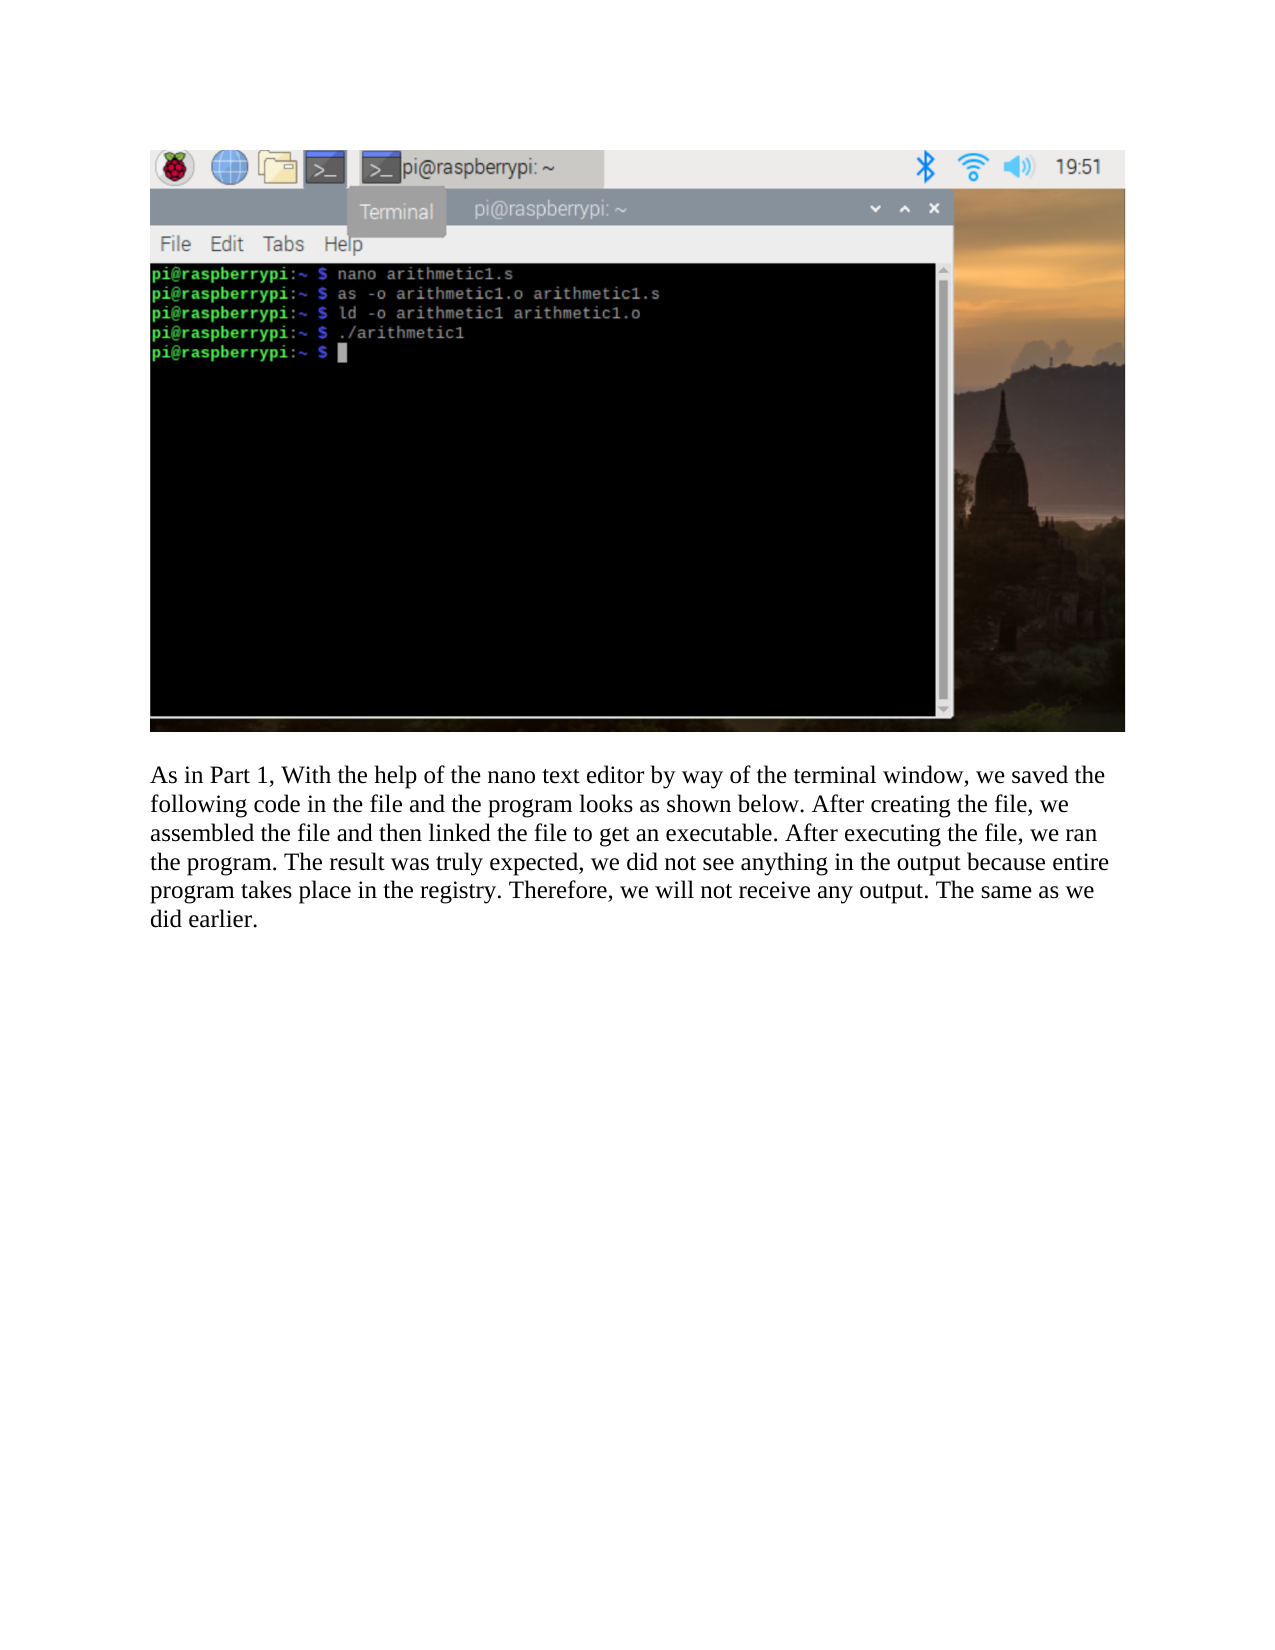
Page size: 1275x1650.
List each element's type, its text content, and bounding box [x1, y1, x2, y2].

picture [150, 150, 1125, 732]
text As in Part 1, With the help of the nano text editor by way of the terminal window, we saved the following code in the file and the program looks as shown below. After creating the file, we assembled the file and then linked the file to get an executable. After executing the file, we ran the program. The result was truly expected, we did not see anything in the output because entire program takes place in the registry. Therefore, we will not receive any output. The same as we did earlier. [150, 760, 1125, 933]
